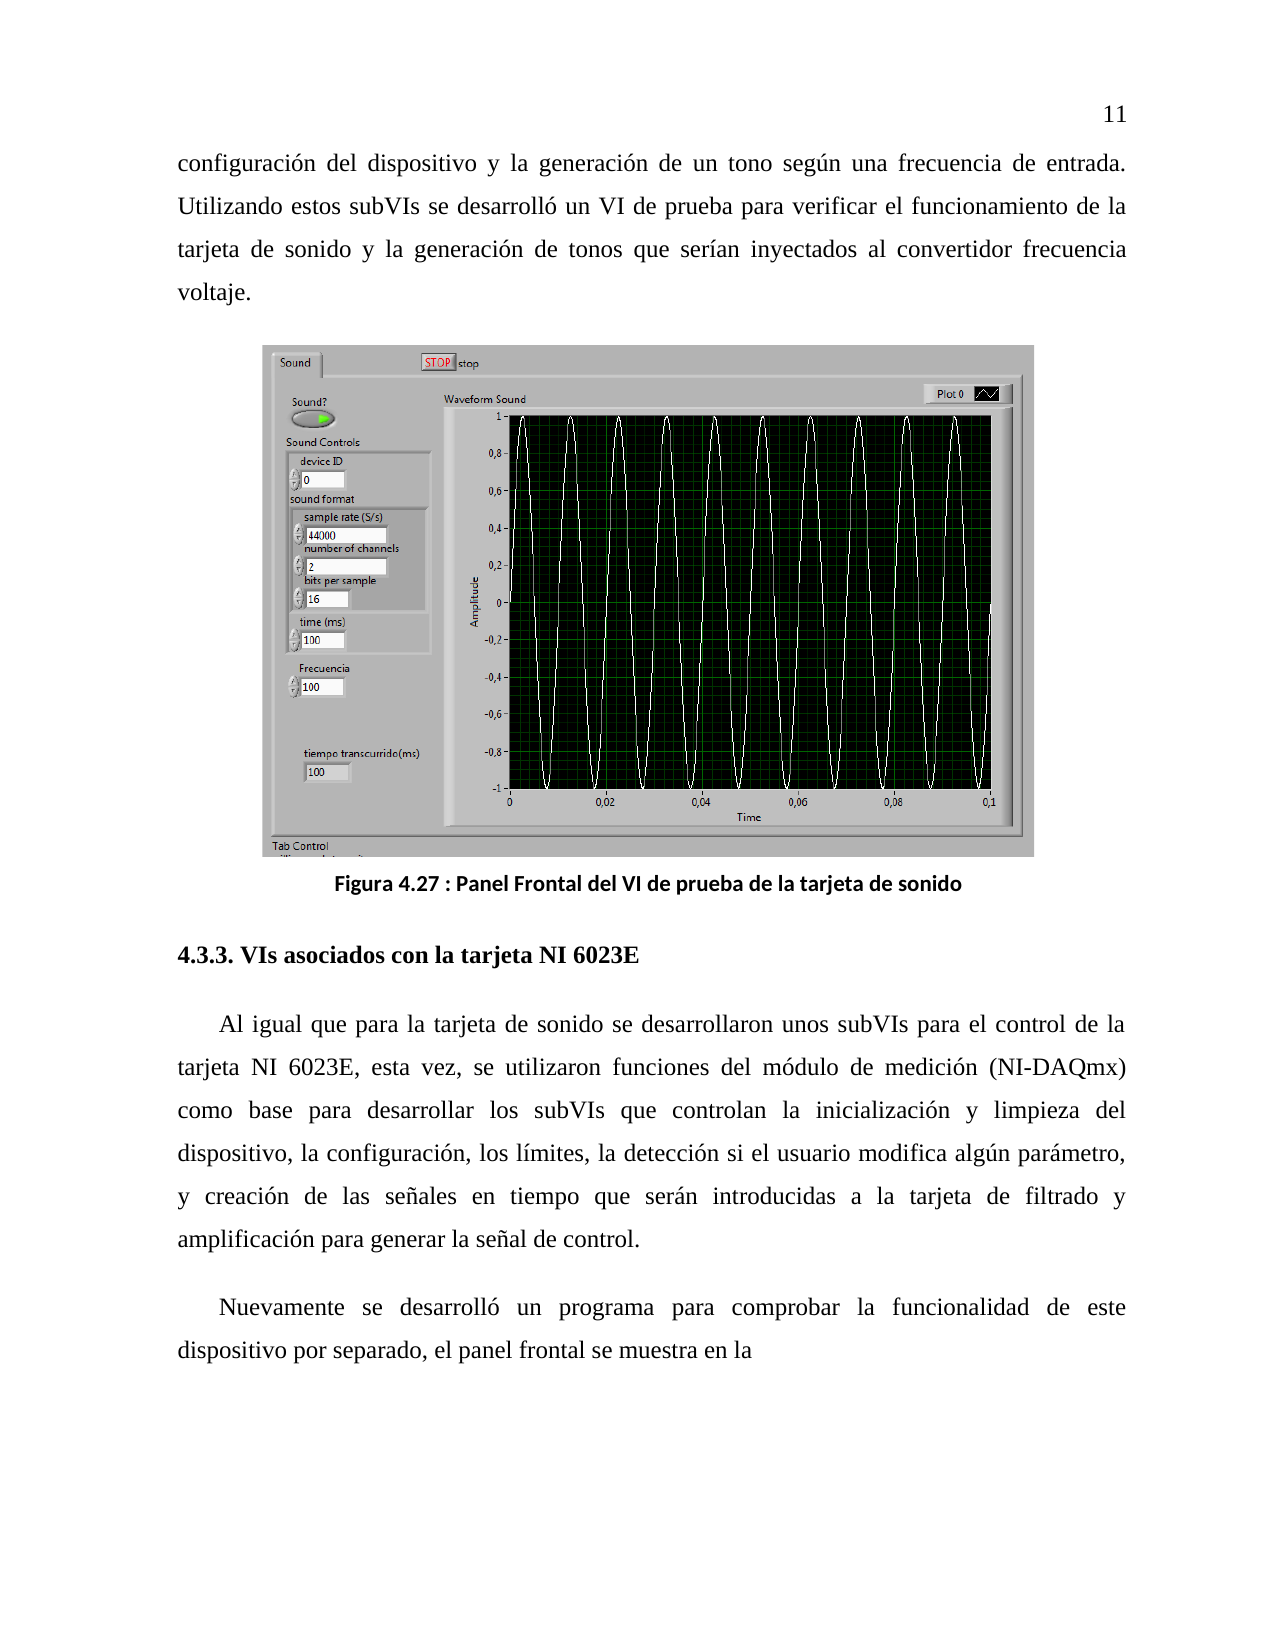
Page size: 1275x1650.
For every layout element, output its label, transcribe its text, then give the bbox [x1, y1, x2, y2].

text Al igual que para la tarjeta de sonido se desarrollaron unos subVIs para el control de la tarjeta NI 6023E, esta vez, se utilizaron funciones del módulo de medición (NI-DAQmx) como base para desarrollar los subVIs que controlan la inicialización y limpieza del dispositivo, la configuración, los límites, la detección si el usuario modifica algún parámetro, y creación de las señales en tiempo que serán introducidas a la tarjeta de filtrado y amplificación para generar la señal de control. [177, 1009, 1127, 1253]
text Nuevamente se desarrolló un programa para comprobar la funcionalidad de este dispositivo por separado, el panel frontal se muestra en la [177, 1292, 1127, 1364]
picture [262, 345, 1035, 857]
subtitle VIs asociados con la tarjeta NI 6023E [177, 941, 1127, 969]
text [177, 148, 1127, 306]
